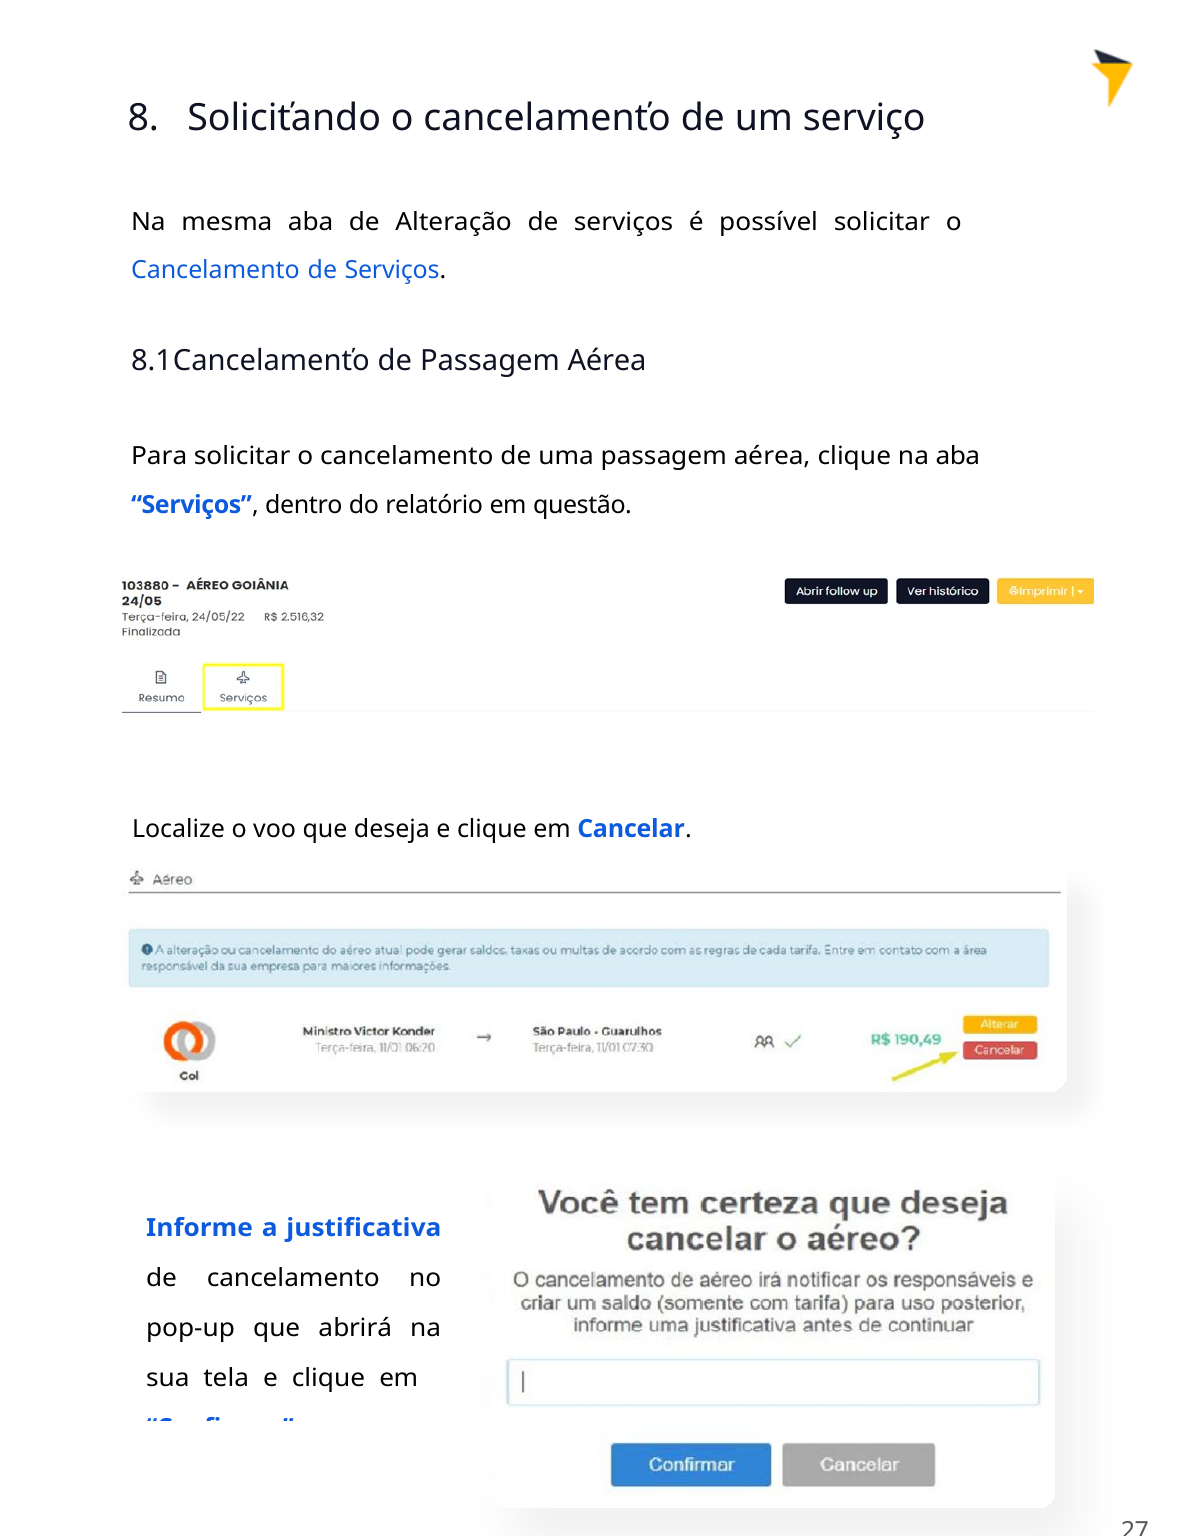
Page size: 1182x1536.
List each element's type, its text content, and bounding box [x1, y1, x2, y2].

picture [121, 577, 1094, 713]
picture [1091, 49, 1134, 108]
text Cancelamento de Serviços. [131, 252, 1162, 286]
text Localize o voo que deseja e clique em Cancelar. [132, 810, 1162, 844]
text Para solicitar o cancelamento de uma passagem aérea, clique na aba [131, 438, 1162, 472]
picture [446, 1140, 1144, 1536]
picture [121, 862, 1111, 1135]
subtitle Cancelamenťo de Passagem Aérea [131, 339, 1162, 379]
subtitle Soliciťando o cancelamenťo de um serviço [127, 90, 1162, 141]
text Na mesma aba de Alteração de serviços é possível solicitar o [131, 203, 1162, 237]
text “Serviços”, dentro do relatório em questão. [131, 486, 1162, 521]
